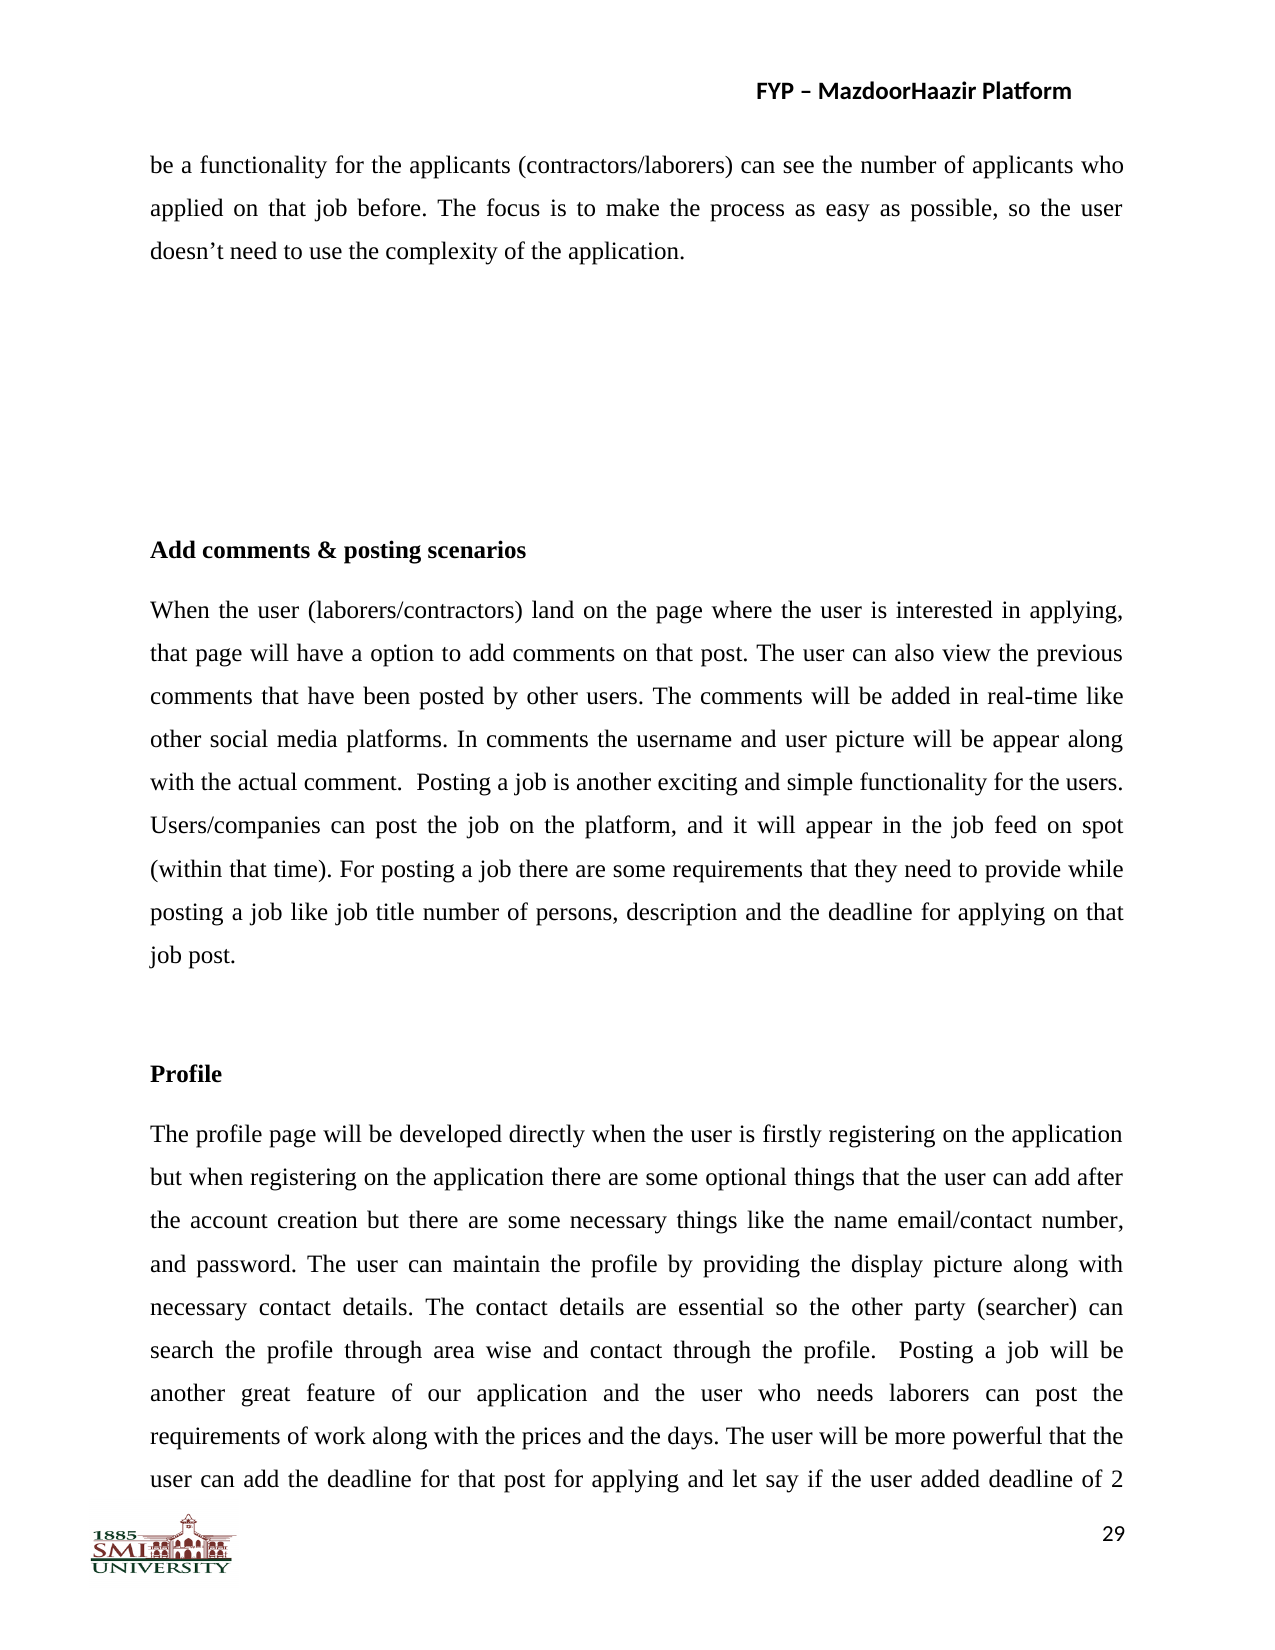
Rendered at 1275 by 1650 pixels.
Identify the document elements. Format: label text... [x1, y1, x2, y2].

text When the user (laborers/contractors) land on the page where the user is interested in applying, that page will have a option to add comments on that post. The user can also view the previous comments that have been posted by other users. The comments will be added in real-time like other social media platforms. In comments the username and user picture will be appear along with the actual comment. Posting a job is another exciting and simple functionality for the users. Users/companies can post the job on the platform, and it will appear in the job feed on spot (within that time). For posting a job there are some requirements that they need to provide while posting a job like job title number of persons, description and the deadline for applying on that job post. [150, 595, 1125, 969]
text Profile [150, 1059, 1125, 1088]
text Add comments & posting scenarios [150, 535, 1125, 564]
picture [89, 1498, 239, 1588]
